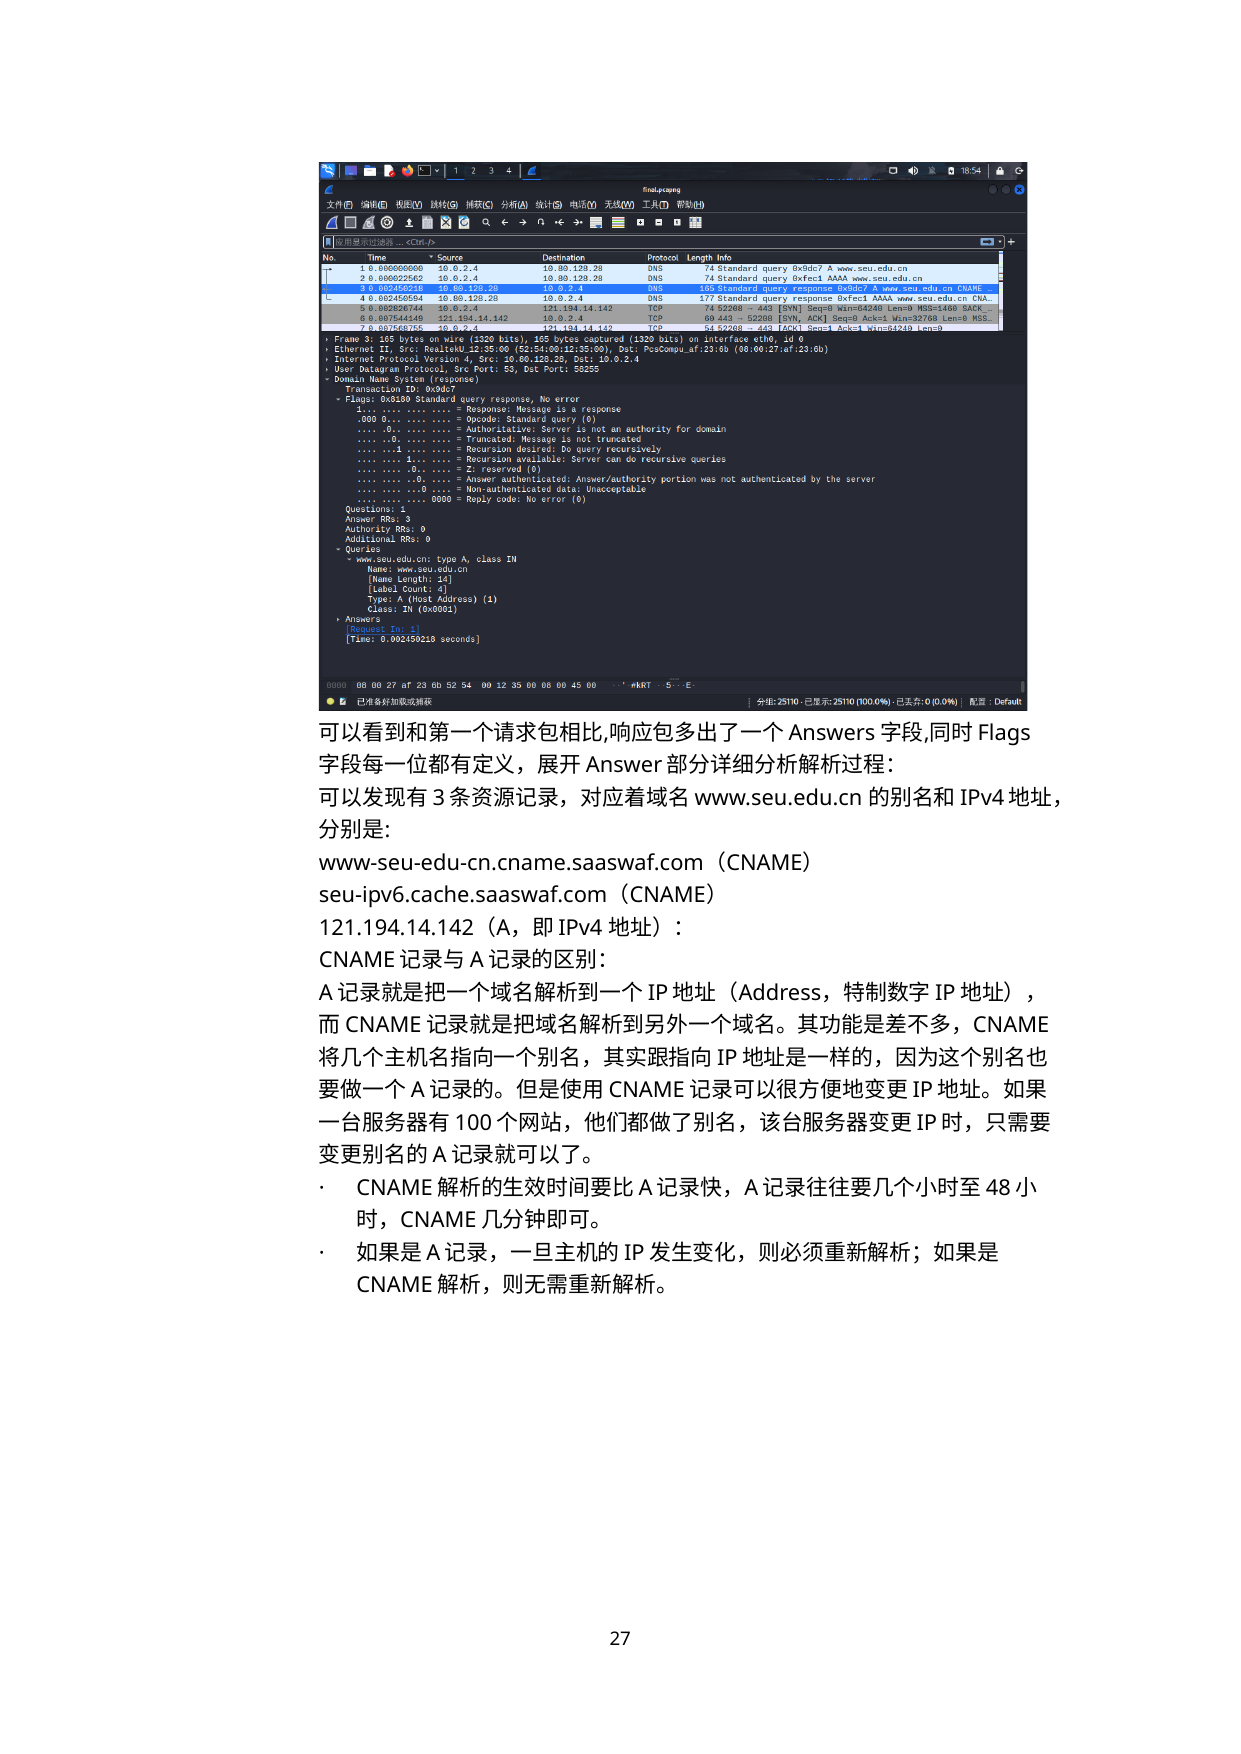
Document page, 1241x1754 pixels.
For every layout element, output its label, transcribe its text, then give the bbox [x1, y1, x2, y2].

picture [318, 162, 1028, 711]
list seu-ipv6.cache.saaswaf.com（CNAME） [319, 877, 1053, 909]
list CNAME解析的生效时间要比A记录快，A记录往往要几个小时至48小时，CNAME几分钟即可。 [319, 1169, 1053, 1234]
list 121.194.14.142（A，即IPv4 地址）： [319, 909, 1053, 942]
list 如果是A记录，一旦主机的IP发生变化，则必须重新解析；如果是CNAME解析，则无需重新解析。 [319, 1234, 1053, 1299]
list 可以看到和第一个请求包相比,响应包多出了一个Answers字段,同时Flags字段每一位都有定义，展开Answer部分详细分析解析过程： [319, 714, 1053, 779]
list CNAME记录与A记录的区别： [319, 942, 1053, 974]
list www-seu-edu-cn.cname.saaswaf.com（CNAME） [319, 844, 1053, 877]
list 可以发现有3条资源记录，对应着域名www.seu.edu.cn 的别名和IPv4地址，分别是: [319, 779, 1053, 844]
list A记录就是把一个域名解析到一个IP地址（Address，特制数字IP地址），而CNAME记录就是把域名解析到另外一个域名。其功能是差不多，CNAME将几个主机名指向一个别名，其实跟指向IP地址是一样的，因为这个别名也要做一个A记录的。但是使用CNAME记录可以很方便地变更IP地址。如果一台服务器有100个网站，他们都做了别名，该台服务器变更IP时，只需要变更别名的A记录就可以了。 [319, 974, 1053, 1169]
